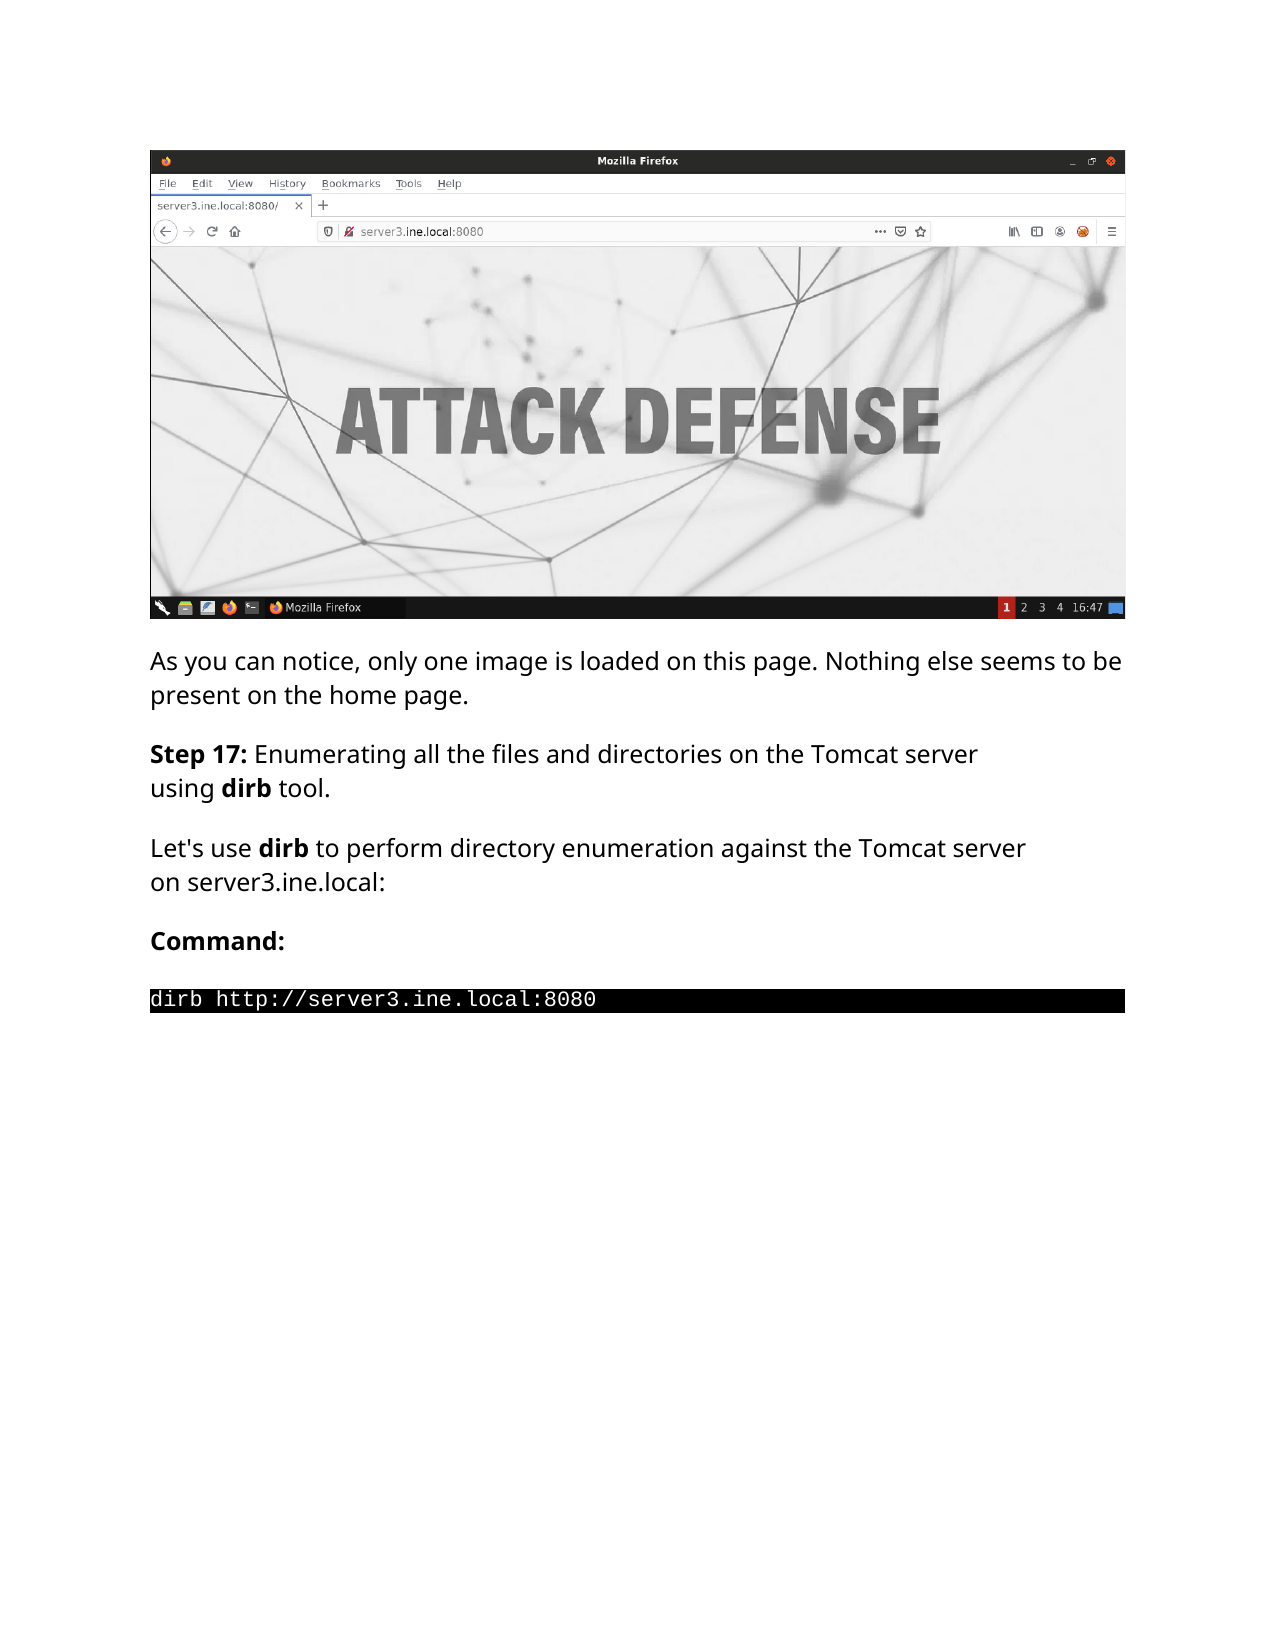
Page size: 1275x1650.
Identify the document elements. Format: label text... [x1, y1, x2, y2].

text Command: [150, 923, 1125, 957]
text Step 17: Enumerating all the files and directories on the Tomcat server using dirb tool. [150, 737, 1125, 805]
text dirb http://server3.ine.local:8080 [596, 989, 1125, 1013]
text Let's use dirb to perform directory enumeration against the Tomcat server on server3.ine.local: [150, 830, 1125, 898]
picture [150, 150, 1125, 619]
text As you can notice, only one image is loaded on this page. Nothing else seems to be present on the home page. [150, 644, 1125, 712]
